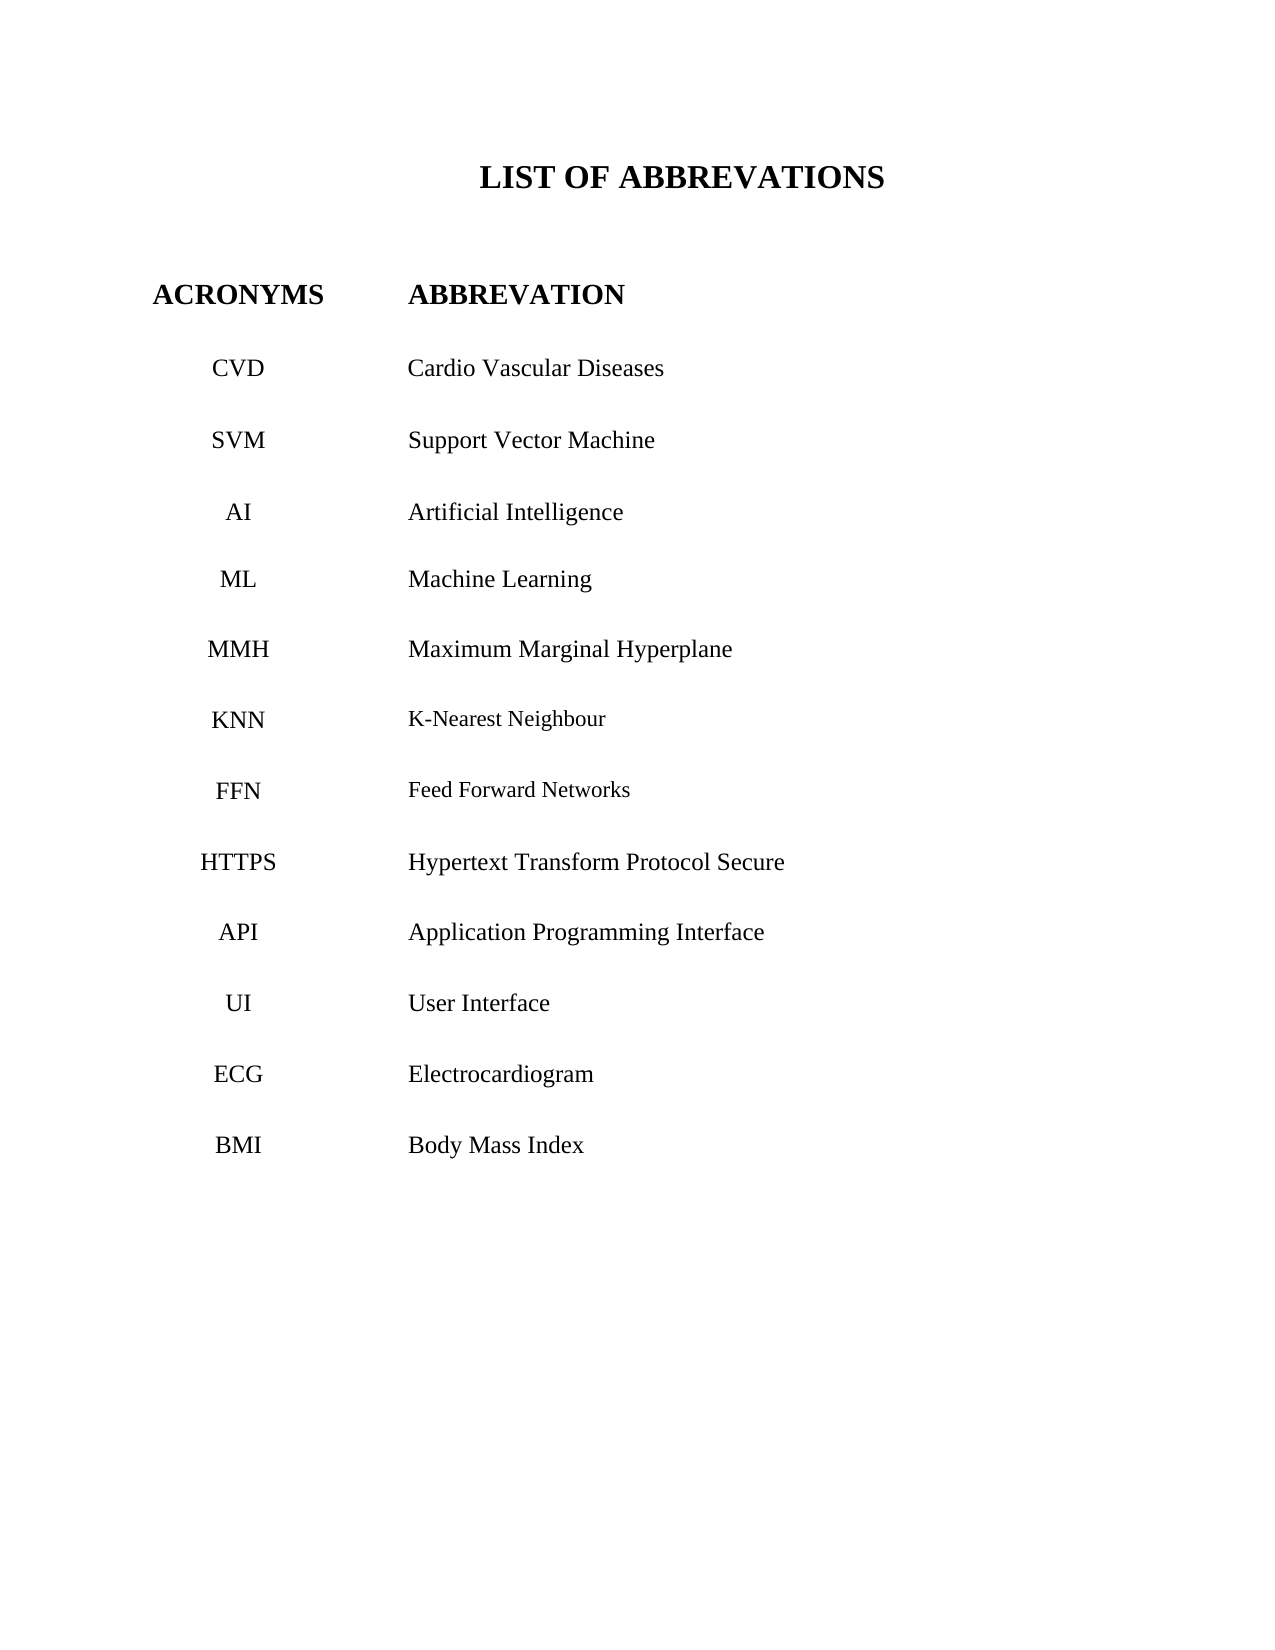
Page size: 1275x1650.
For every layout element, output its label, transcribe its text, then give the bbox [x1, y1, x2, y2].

table_cell ECG [69, 1017, 408, 1088]
table_cell ML [69, 557, 408, 592]
table_cell AI [69, 490, 408, 557]
subtitle LIST OF ABBREVATIONS [202, 157, 1163, 196]
table_cell Hypertext Transform Protocol Secure [408, 805, 971, 875]
table_cell Electrocardiogram [408, 1017, 971, 1088]
table_cell HTTPS [69, 805, 408, 875]
table_cell API [69, 875, 408, 946]
table_cell Body Mass Index [408, 1088, 971, 1158]
table_cell Machine Learning [408, 557, 971, 592]
table_cell SVM [69, 419, 408, 490]
table_cell User Interface [408, 946, 971, 1017]
table_cell BMI [69, 1088, 408, 1158]
table_header ABBREVATION [408, 244, 971, 347]
table_cell KNN [69, 663, 408, 734]
table_cell Maximum Marginal Hyperplane [408, 593, 971, 663]
table_cell FFN [69, 734, 408, 804]
table_cell K-Nearest Neighbour [408, 663, 971, 734]
table_cell CVD [69, 347, 408, 418]
table_cell Application Programming Interface [408, 875, 971, 946]
table_header ACRONYMS [69, 244, 408, 347]
table_cell Artificial Intelligence [408, 490, 971, 557]
table_cell Feed Forward Networks [408, 734, 971, 804]
table_cell Support Vector Machine [408, 419, 971, 490]
table_cell MMH [69, 593, 408, 663]
table_cell UI [69, 946, 408, 1017]
table_cell Cardio Vascular Diseases [408, 347, 971, 418]
